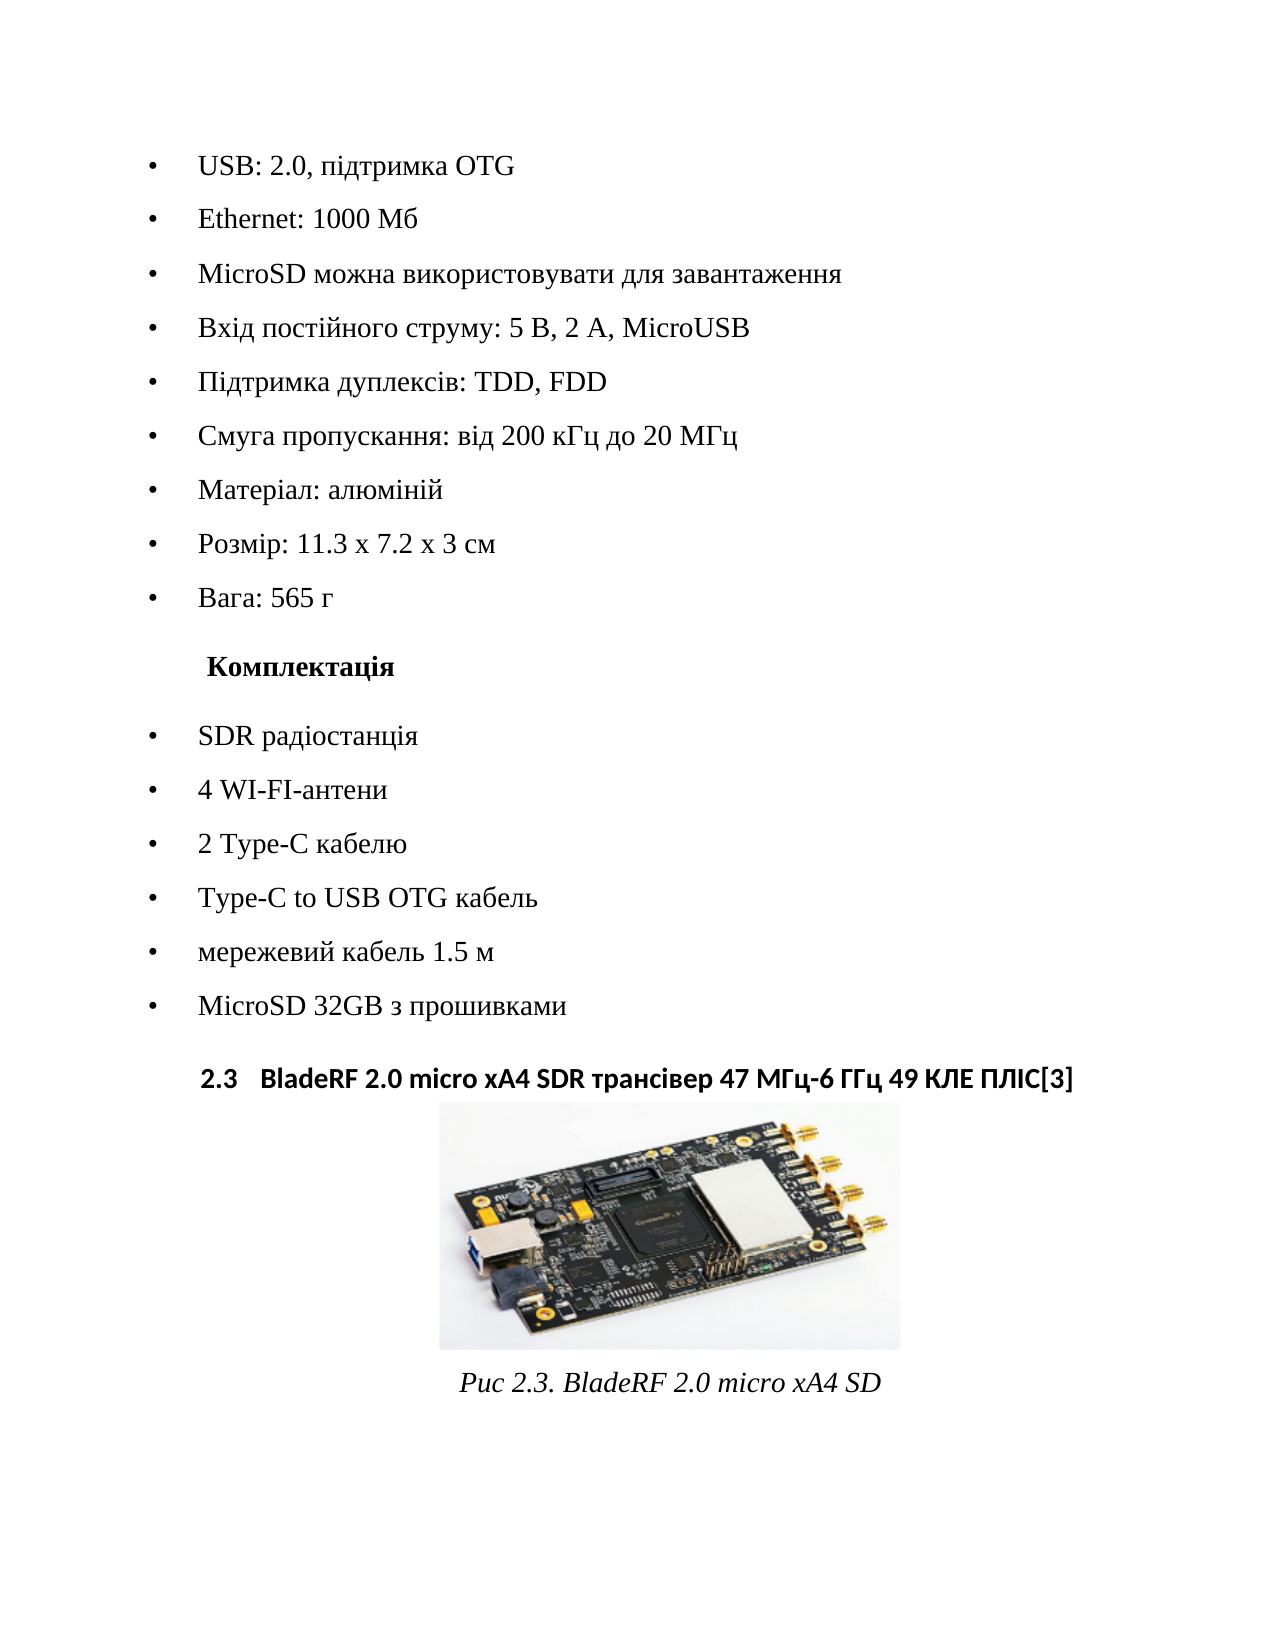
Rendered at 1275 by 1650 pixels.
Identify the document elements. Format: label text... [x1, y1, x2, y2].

subtitle BladeRF 2.0 micro xA4 SDR трансівер 47 МГц-6 ГГц 49 КЛЕ ПЛІС[3] [148, 1060, 1127, 1095]
list Розмір: 11.3 х 7.2 х 3 см [148, 526, 1127, 559]
list 2 Type-C кабелю [148, 826, 1127, 860]
list 4 WI-FI-антени [148, 772, 1127, 806]
list Ethernet: 1000 Mб [148, 202, 1127, 235]
text Комплектація [148, 649, 1127, 683]
list мережевий кабель 1.5 м [148, 934, 1127, 968]
list Вага: 565 г [148, 580, 1127, 614]
list USB: 2.0, підтримка OTG [148, 148, 1127, 181]
list Type-C to USB OTG кабель [148, 880, 1127, 914]
list MicroSD 32GB з прошивками [148, 988, 1127, 1022]
list Вхід постійного струму: 5 В, 2 А, MicroUSB [148, 310, 1127, 343]
list MicroSD можна використовувати для завантаження [148, 256, 1127, 289]
list Підтримка дуплексів: TDD, FDD [148, 364, 1127, 397]
picture [433, 1095, 907, 1354]
list Смуга пропускання: від 200 кГц до 20 МГц [148, 418, 1127, 451]
text Рис 2.3. BladeRF 2.0 micro xA4 SD [148, 1366, 1127, 1399]
list Матеріал: алюміній [148, 472, 1127, 506]
list SDR радіостанція [148, 718, 1127, 752]
